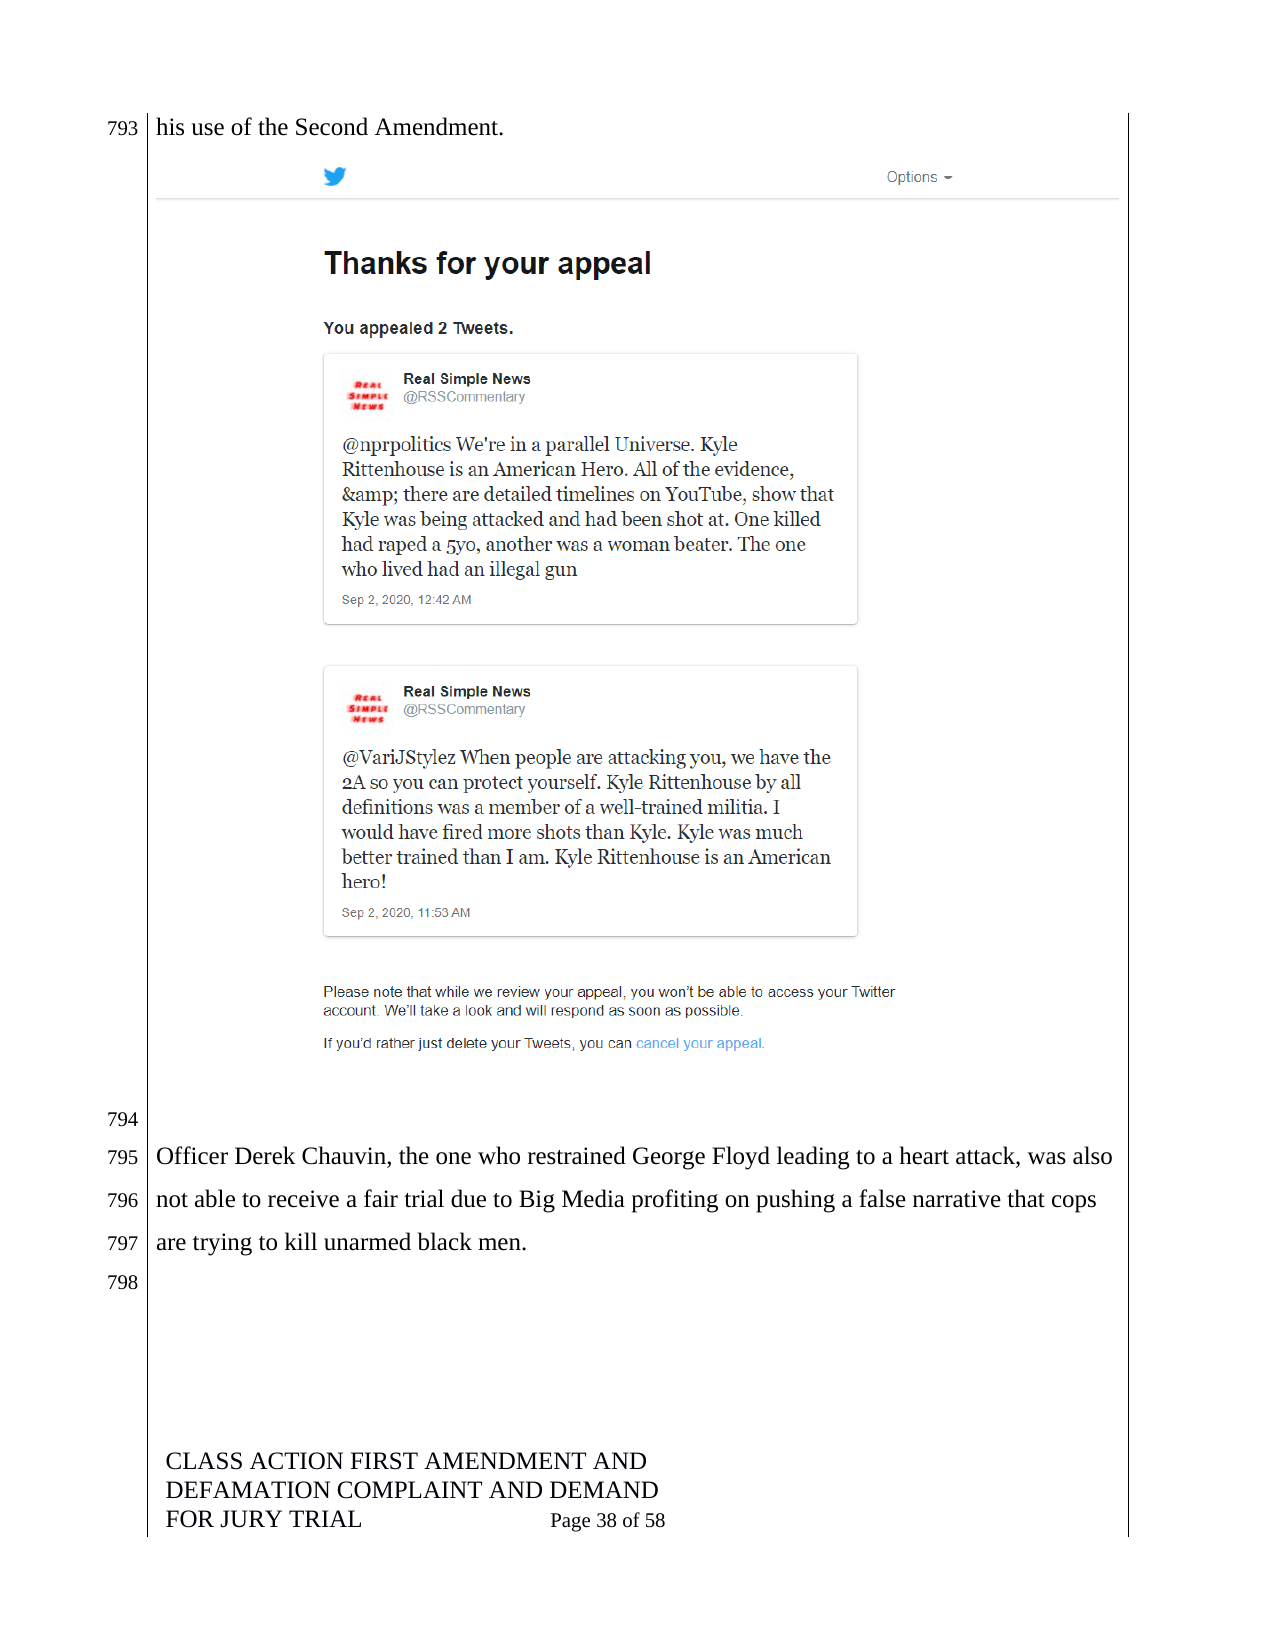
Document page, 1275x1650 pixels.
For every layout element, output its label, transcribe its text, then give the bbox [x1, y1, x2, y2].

text Officer Derek Chauvin, the one who restrained George Floyd leading to a heart attack, was also not able to receive a fair trial due to Big Media profiting on pushing a false narrative that cops are trying to kill unarmed black men. [156, 1141, 1119, 1256]
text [156, 112, 1119, 141]
picture [155, 155, 1120, 1127]
